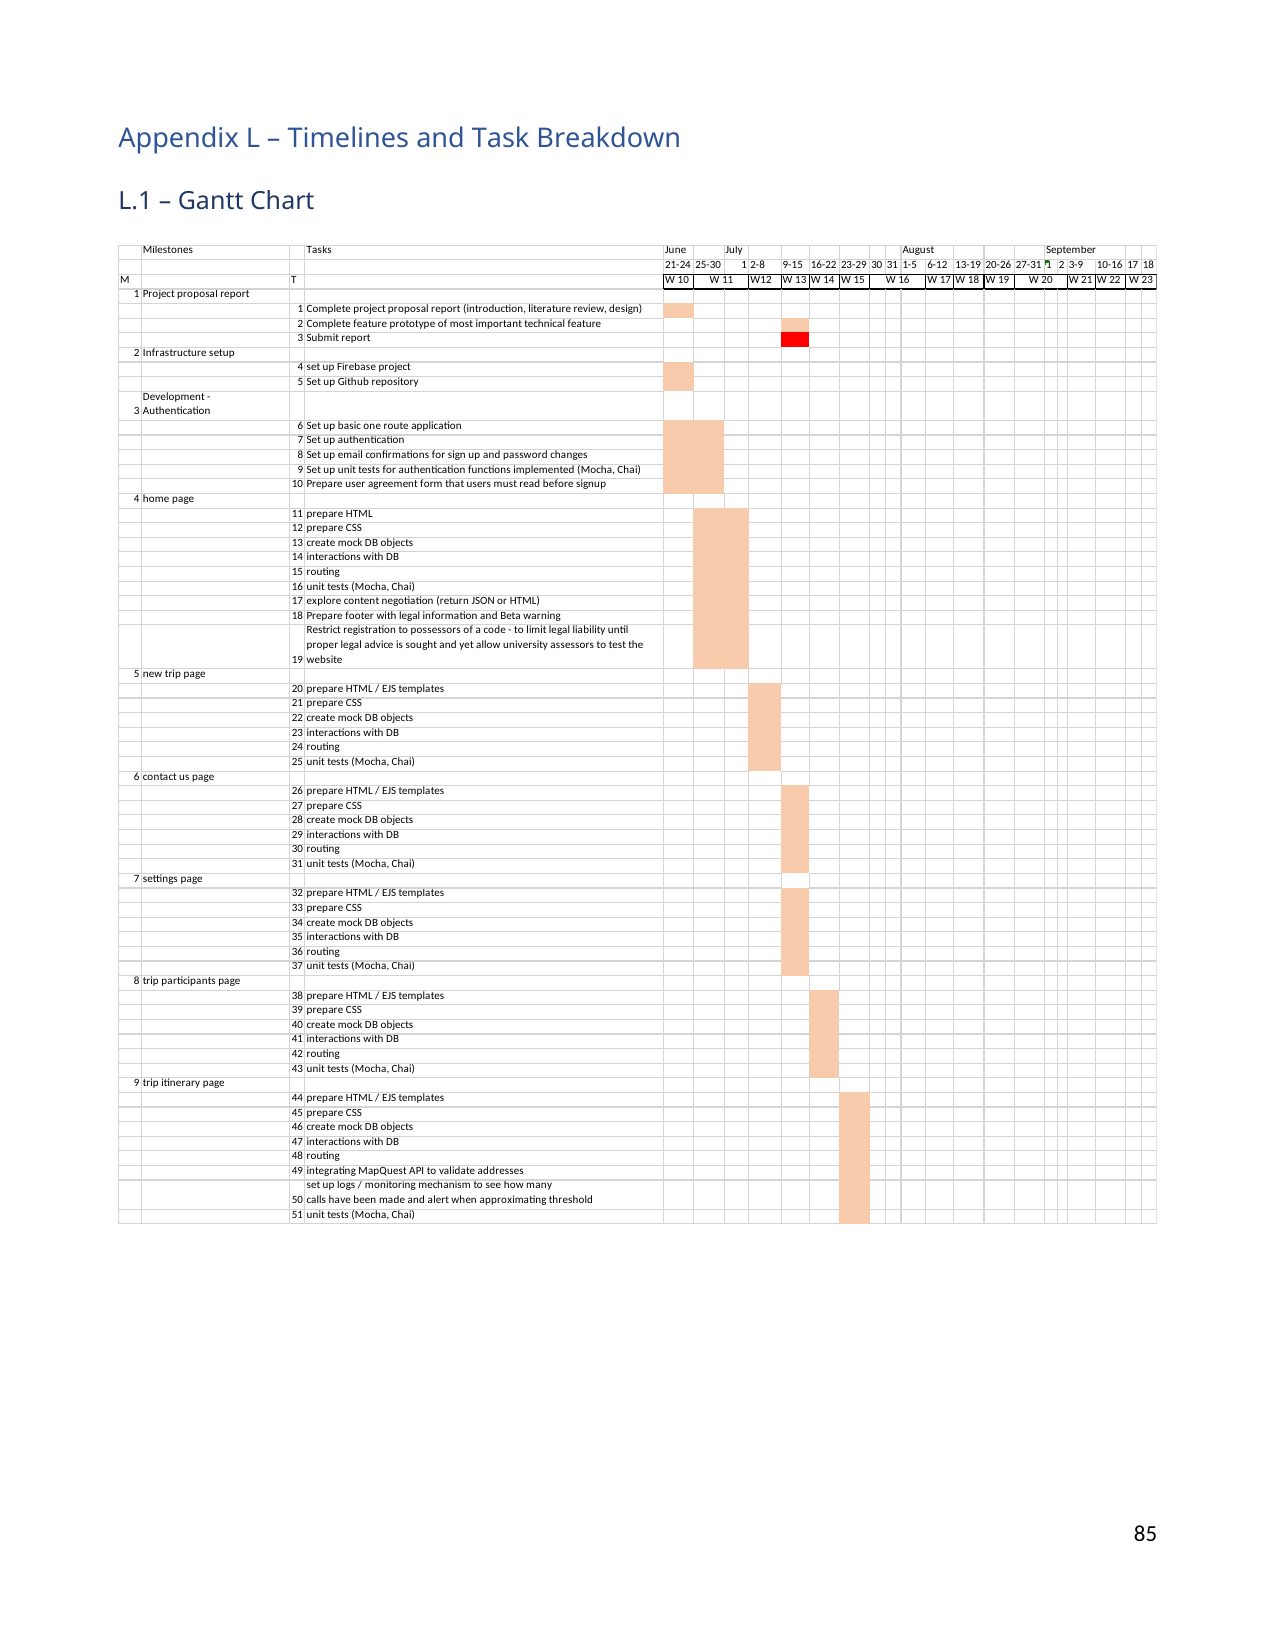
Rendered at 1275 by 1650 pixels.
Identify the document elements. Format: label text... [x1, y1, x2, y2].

subtitle Appendix L – Timelines and Task Breakdown [118, 118, 1157, 155]
subtitle L.1 – Gantt Chart [118, 183, 1157, 217]
